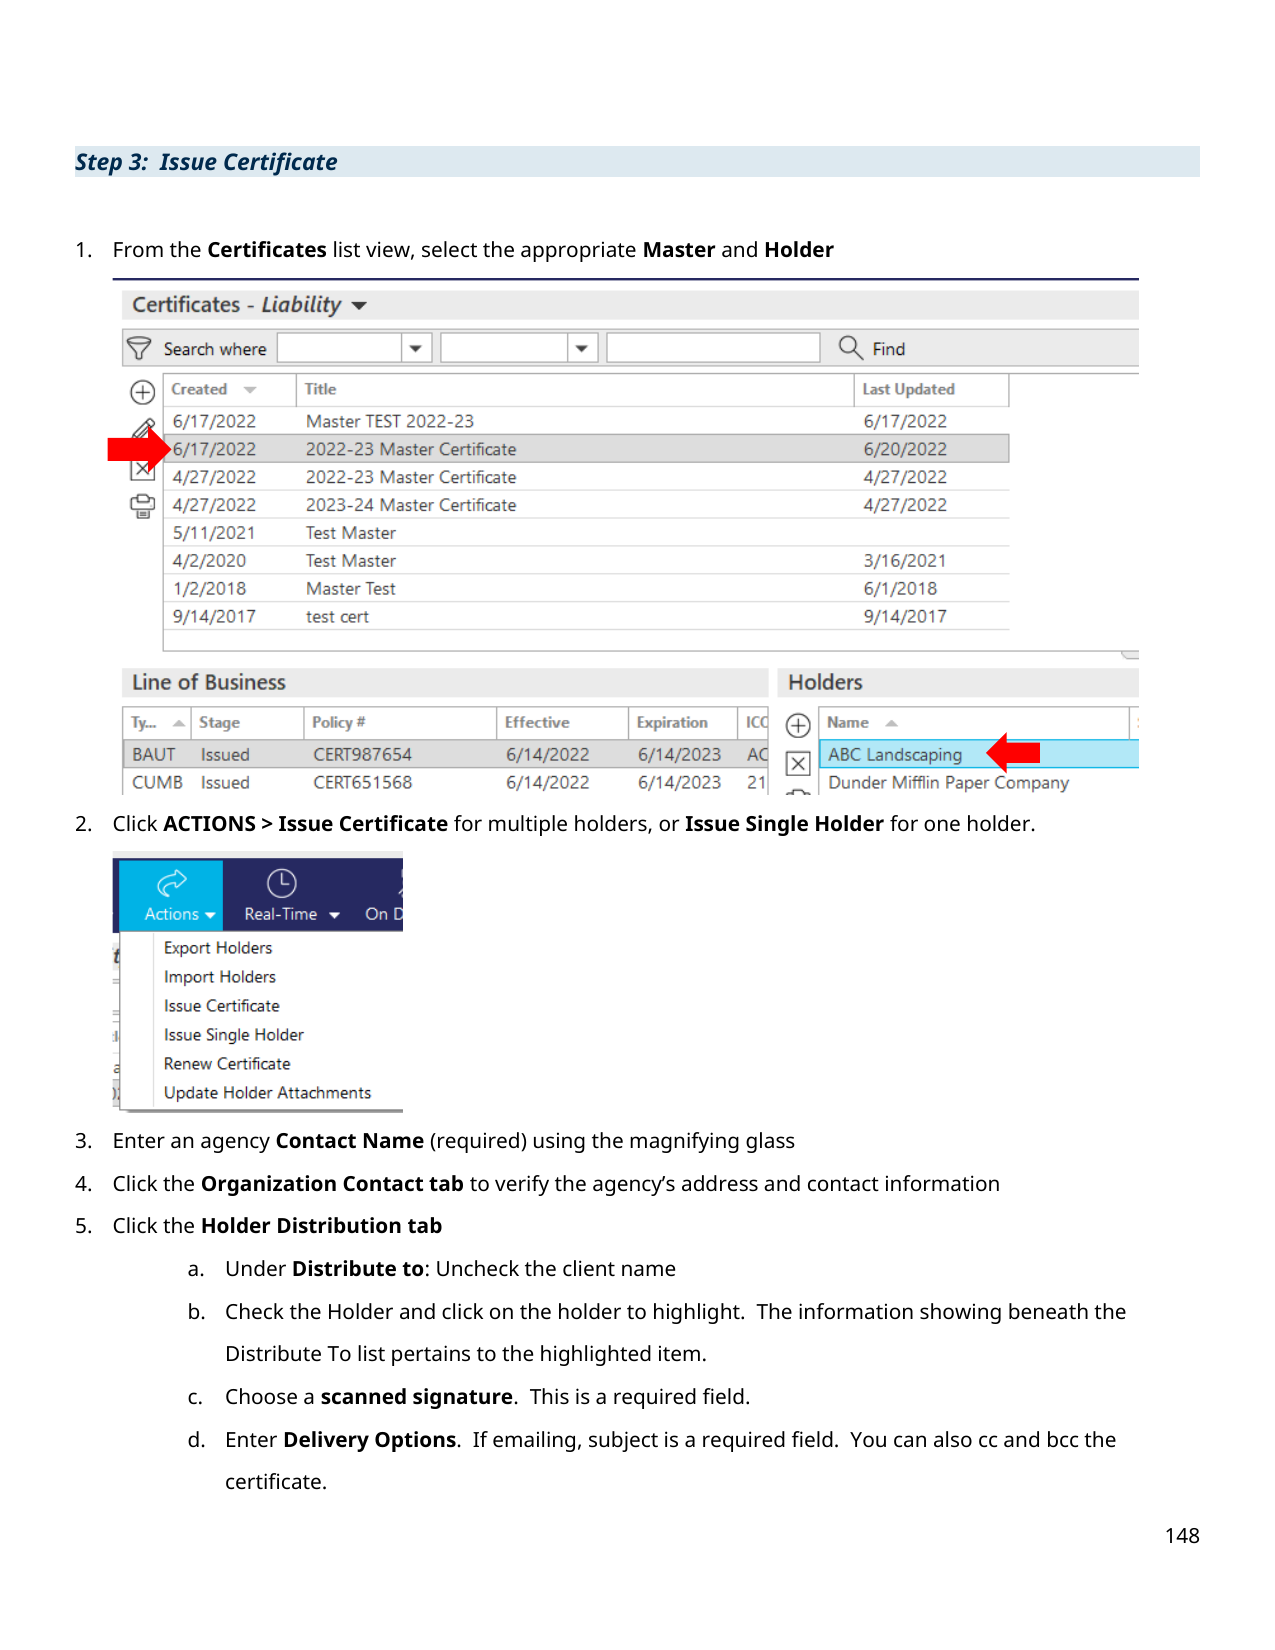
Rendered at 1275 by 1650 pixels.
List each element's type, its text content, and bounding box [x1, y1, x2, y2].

list Click ACTIONS > Issue Certificate for multiple holders, or Issue Single Holder for one holder. [75, 809, 1200, 838]
list Check the Holder and click on the holder to highlight. The information showing beneath the Distribute To list pertains to the highlighted item. [187, 1297, 1200, 1368]
picture [112, 278, 1139, 795]
list Enter Delivery Options. If emailing, subject is a required field. You can also cc and bcc the certificate. [187, 1425, 1200, 1496]
list Click the Organization Contact tab to verify the agency’s address and contact information [75, 1169, 1200, 1197]
picture [112, 851, 403, 1113]
list Choose a scanned signature. This is a required field. [187, 1382, 1200, 1411]
list Click the Holder Distribution tab [75, 1212, 1200, 1240]
subtitle Step 3: Issue Certificate [75, 146, 1200, 177]
list Enter an agency Contact Name (required) using the magnifying glass [75, 1126, 1200, 1155]
list Under Distribute to: Uncheck the client name [187, 1254, 1200, 1283]
list From the Certificates list view, select the appropriate Master and Holder [75, 236, 1200, 264]
